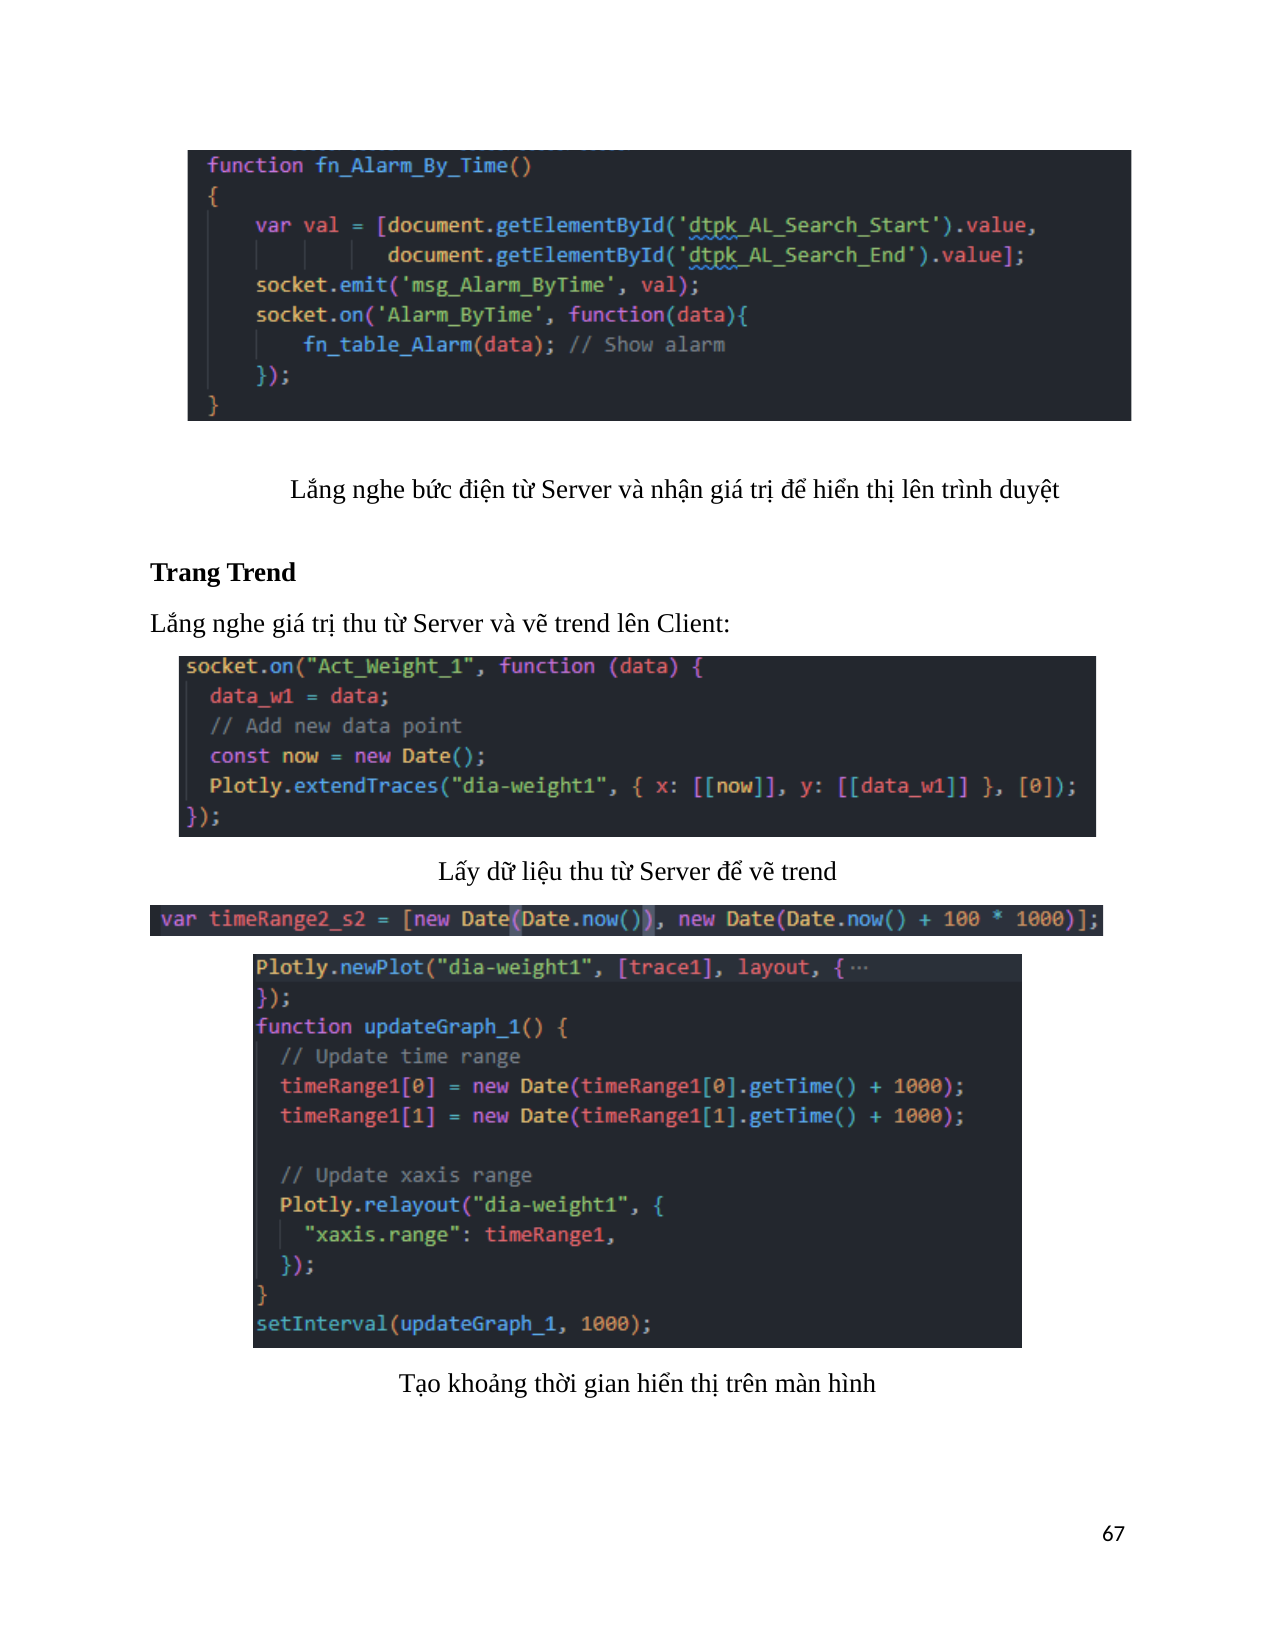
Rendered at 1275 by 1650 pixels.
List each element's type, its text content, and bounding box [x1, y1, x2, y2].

text Trang Trend [150, 556, 1125, 588]
list Lắng nghe bức điện từ Server và nhận giá trị để hiển thị lên trình duyệt [225, 473, 1125, 504]
text Lắng nghe giá trị thu từ Server và vẽ trend lên Client: [150, 607, 1125, 638]
picture [150, 905, 1104, 936]
picture [187, 150, 1132, 421]
text Tạo khoảng thời gian hiển thị trên màn hình [150, 1367, 1125, 1398]
text Lấy dữ liệu thu từ Server để vẽ trend [150, 855, 1125, 887]
picture [178, 656, 1097, 837]
picture [253, 954, 1022, 1348]
